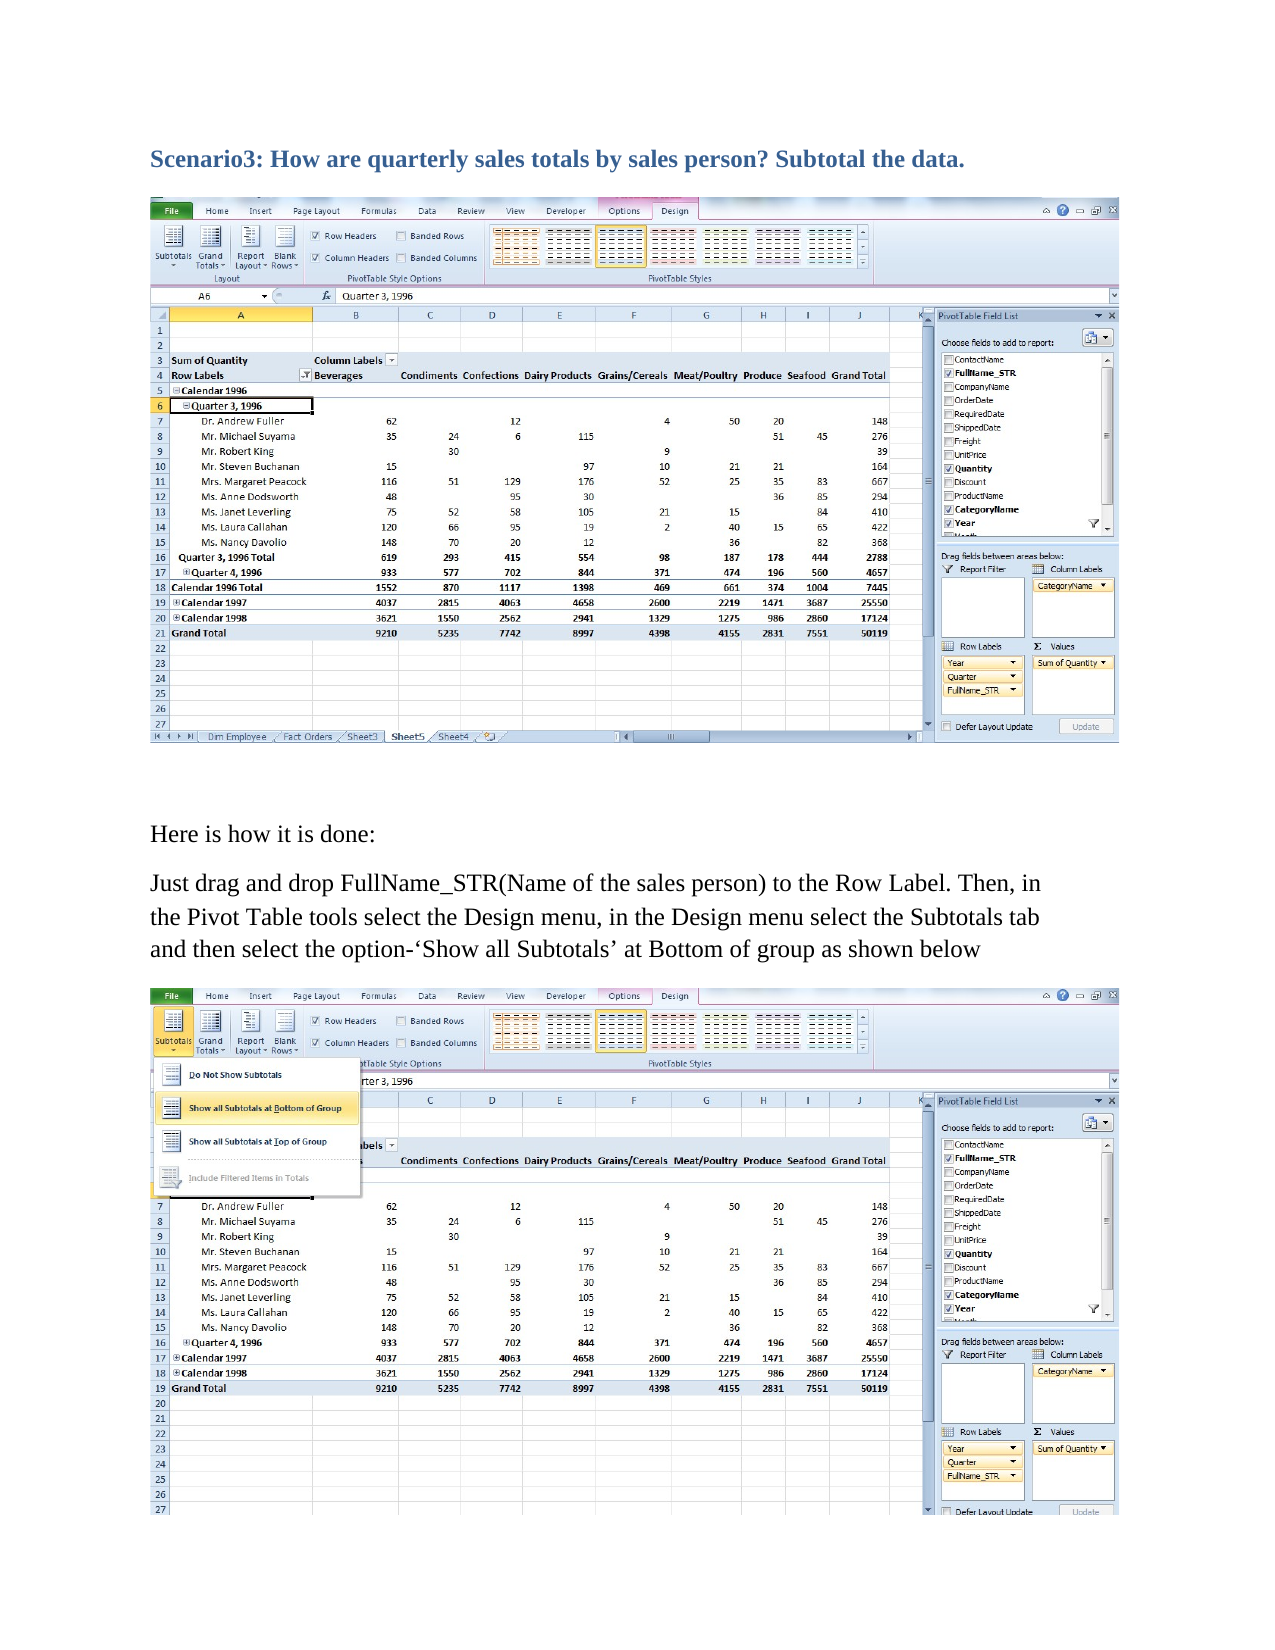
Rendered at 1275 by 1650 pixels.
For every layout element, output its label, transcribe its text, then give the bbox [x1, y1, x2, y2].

text Just drag and drop FullName_STR(Name of the sales person) to the Row Label. Then, in the Pivot Table tools select the Design menu, in the Design menu select the Subtotals tab and then select the option-‘Show all Subtotals’ at Bottom of group as shown below [150, 868, 1043, 963]
text Here is how it is done: [150, 819, 1096, 848]
text Scenario3: How are quarterly sales totals by sales person? Subtotal the data. [150, 144, 1064, 172]
picture [150, 197, 1120, 743]
picture [150, 988, 1120, 1515]
